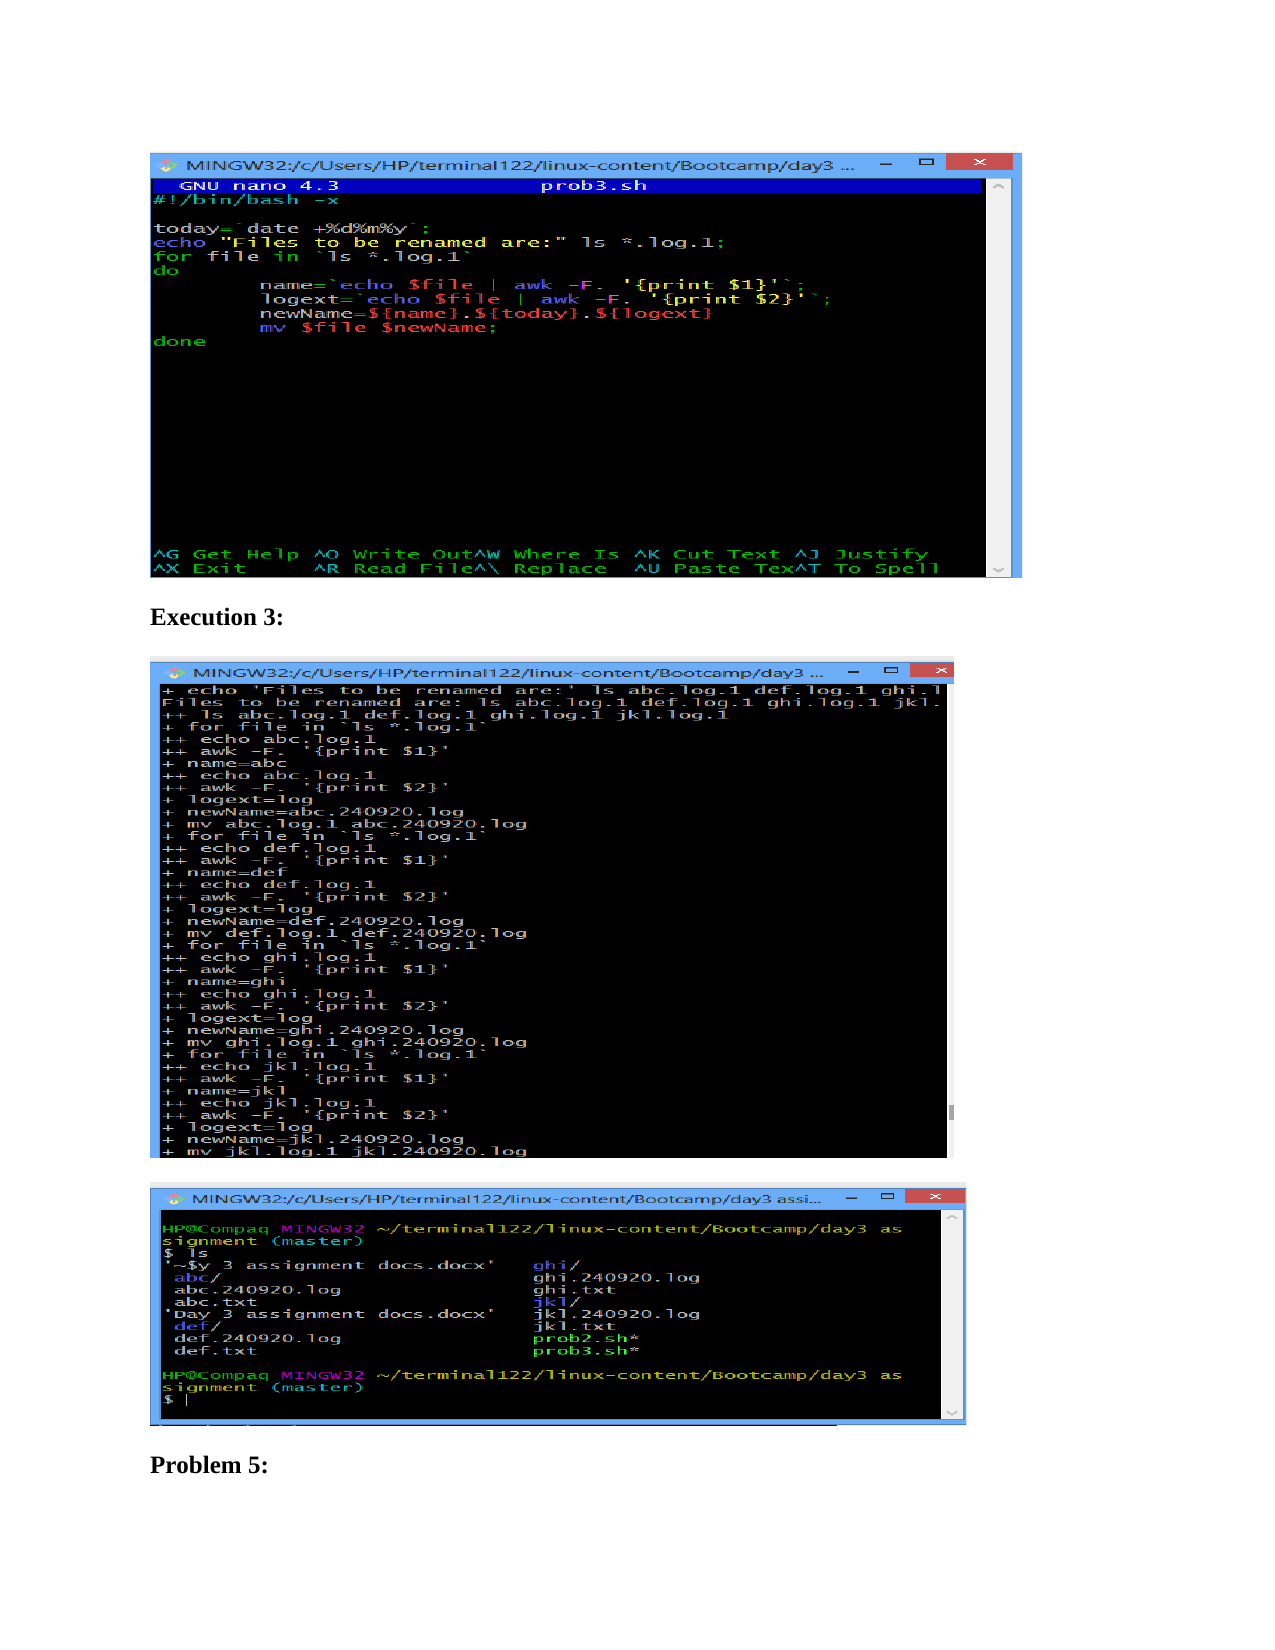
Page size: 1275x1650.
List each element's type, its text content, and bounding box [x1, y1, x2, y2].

picture [150, 150, 1023, 578]
text Problem 5: [150, 1451, 1125, 1479]
picture [150, 1182, 967, 1426]
picture [150, 656, 954, 1158]
text Execution 3: [150, 602, 1125, 631]
